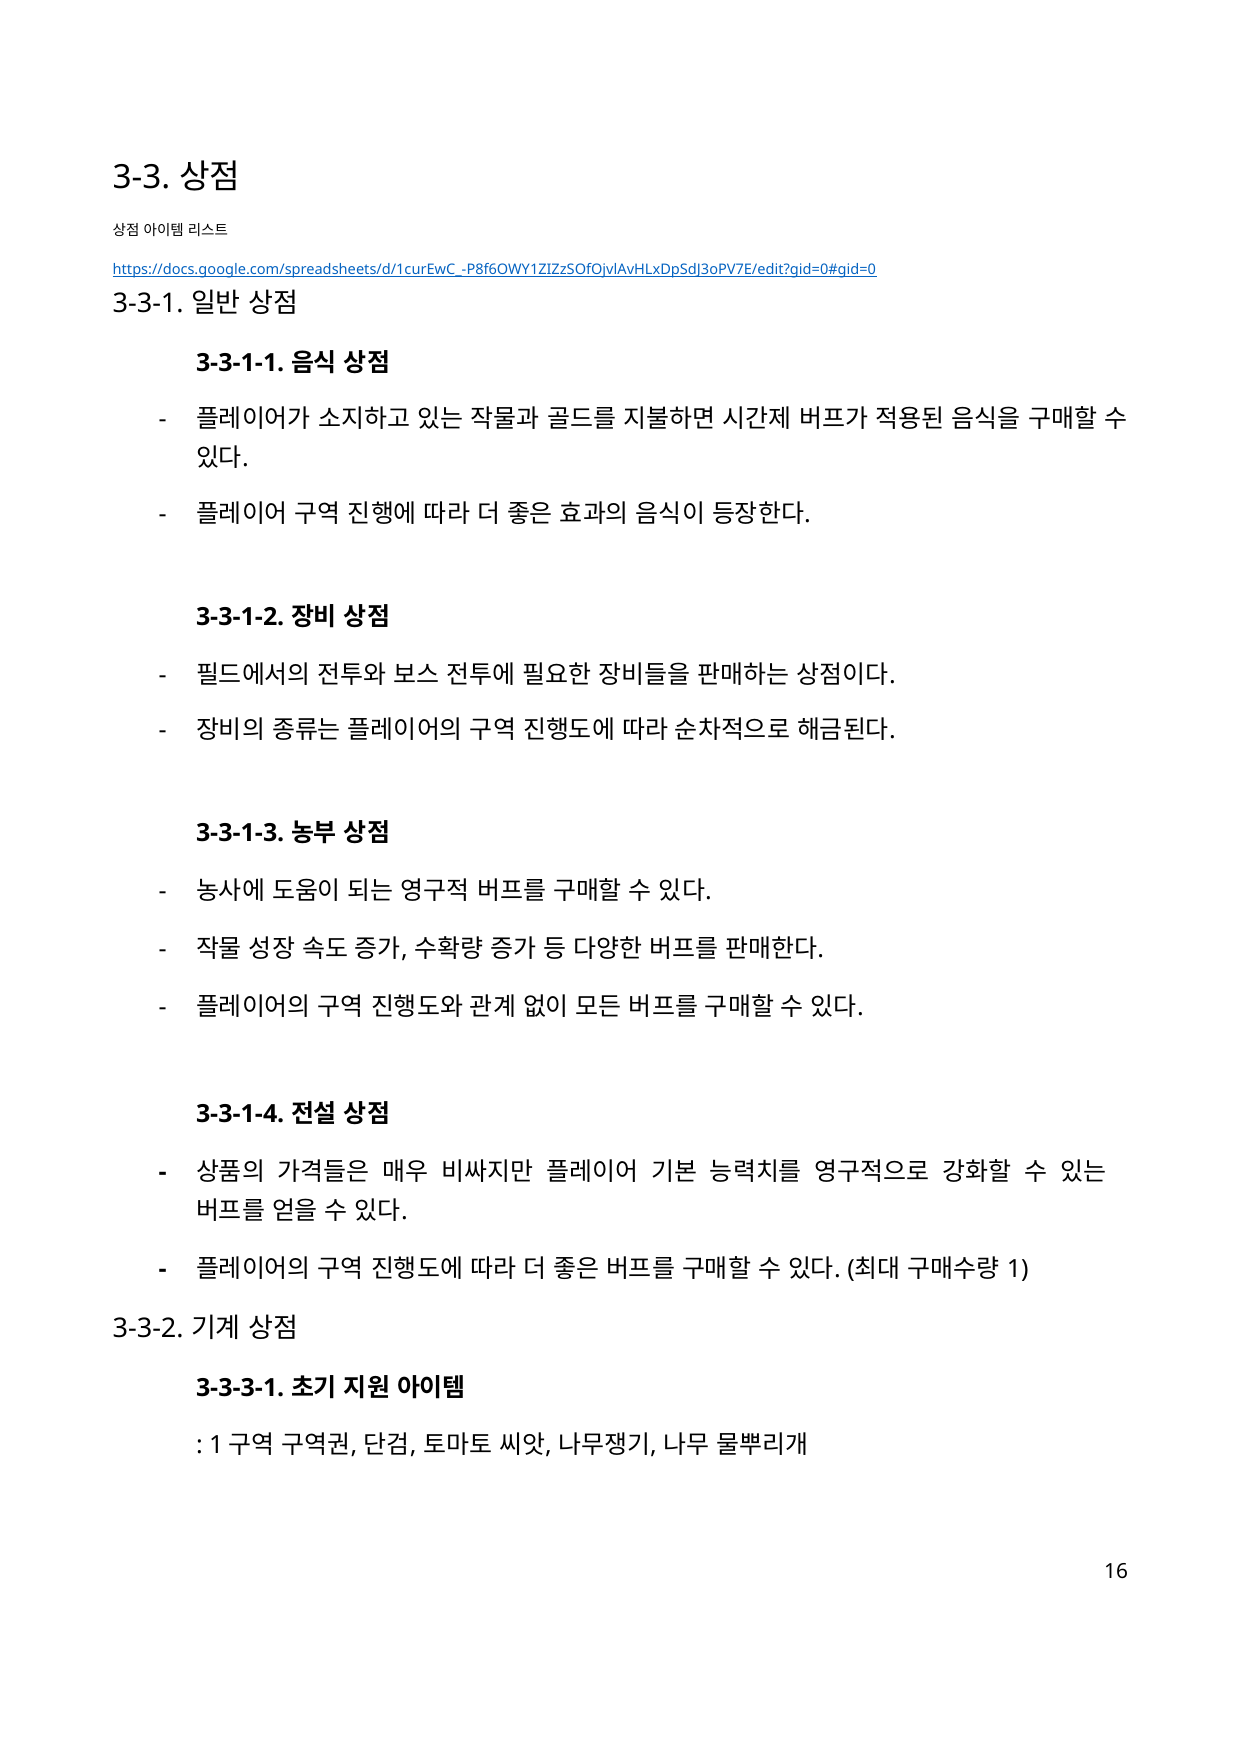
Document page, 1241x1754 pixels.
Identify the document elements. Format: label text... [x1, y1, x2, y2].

list 농사에 도움이 되는 영구적 버프를 구매할 수 있다. [158, 871, 1107, 907]
text 상점 아이템 리스트 [112, 219, 1128, 240]
text 3-3-1-2. 장비 상점 [133, 596, 1107, 632]
text : 1구역 구역권, 단검, 토마토 씨앗, 나무쟁기, 나무 물뿌리개 [112, 1425, 1128, 1461]
text https://docs.google.com/spreadsheets/d/1curEwC_-P8f6OWY1ZIZzSOfOjvlAvHLxDpSdJ3oPV7E/edit?gid=0#gid=0 3-3-1. 일반 상점 [112, 258, 1107, 321]
list 상품의 가격들은 매우 비싸지만 플레이어 기본 능력치를 영구적으로 강화할 수 있는 버프를 얻을 수 있다. [158, 1151, 1107, 1227]
text 3-3-3-1. 초기 지원 아이템 [133, 1367, 1107, 1403]
subtitle 3-3. 상점 [112, 150, 1128, 198]
text 3-3-1-4. 전설 상점 [196, 1093, 1107, 1130]
list 플레이어 구역 진행에 따라 더 좋은 효과의 음식이 등장한다. [158, 493, 1128, 529]
list 플레이어의 구역 진행도와 관계 없이 모든 버프를 구매할 수 있다. [158, 986, 1107, 1022]
list 플레이어가 소지하고 있는 작물과 골드를 지불하면 시간제 버프가 적용된 음식을 구매할 수 있다. [158, 398, 1128, 474]
list 플레이어의 구역 진행도에 따라 더 좋은 버프를 구매할 수 있다. (최대 구매수량 1) [158, 1248, 1107, 1284]
text 3-3-1-1. 음식 상점 [112, 343, 1128, 379]
text 3-3-2. 기계 상점 [112, 1306, 1107, 1345]
list 필드에서의 전투와 보스 전투에 필요한 장비들을 판매하는 상점이다. [158, 654, 1128, 690]
text 3-3-1-3. 농부 상점 [133, 813, 1107, 849]
list 장비의 종류는 플레이어의 구역 진행도에 따라 순차적으로 해금된다. [158, 710, 1128, 746]
list 작물 성장 속도 증가, 수확량 증가 등 다양한 버프를 판매한다. [158, 928, 1107, 965]
